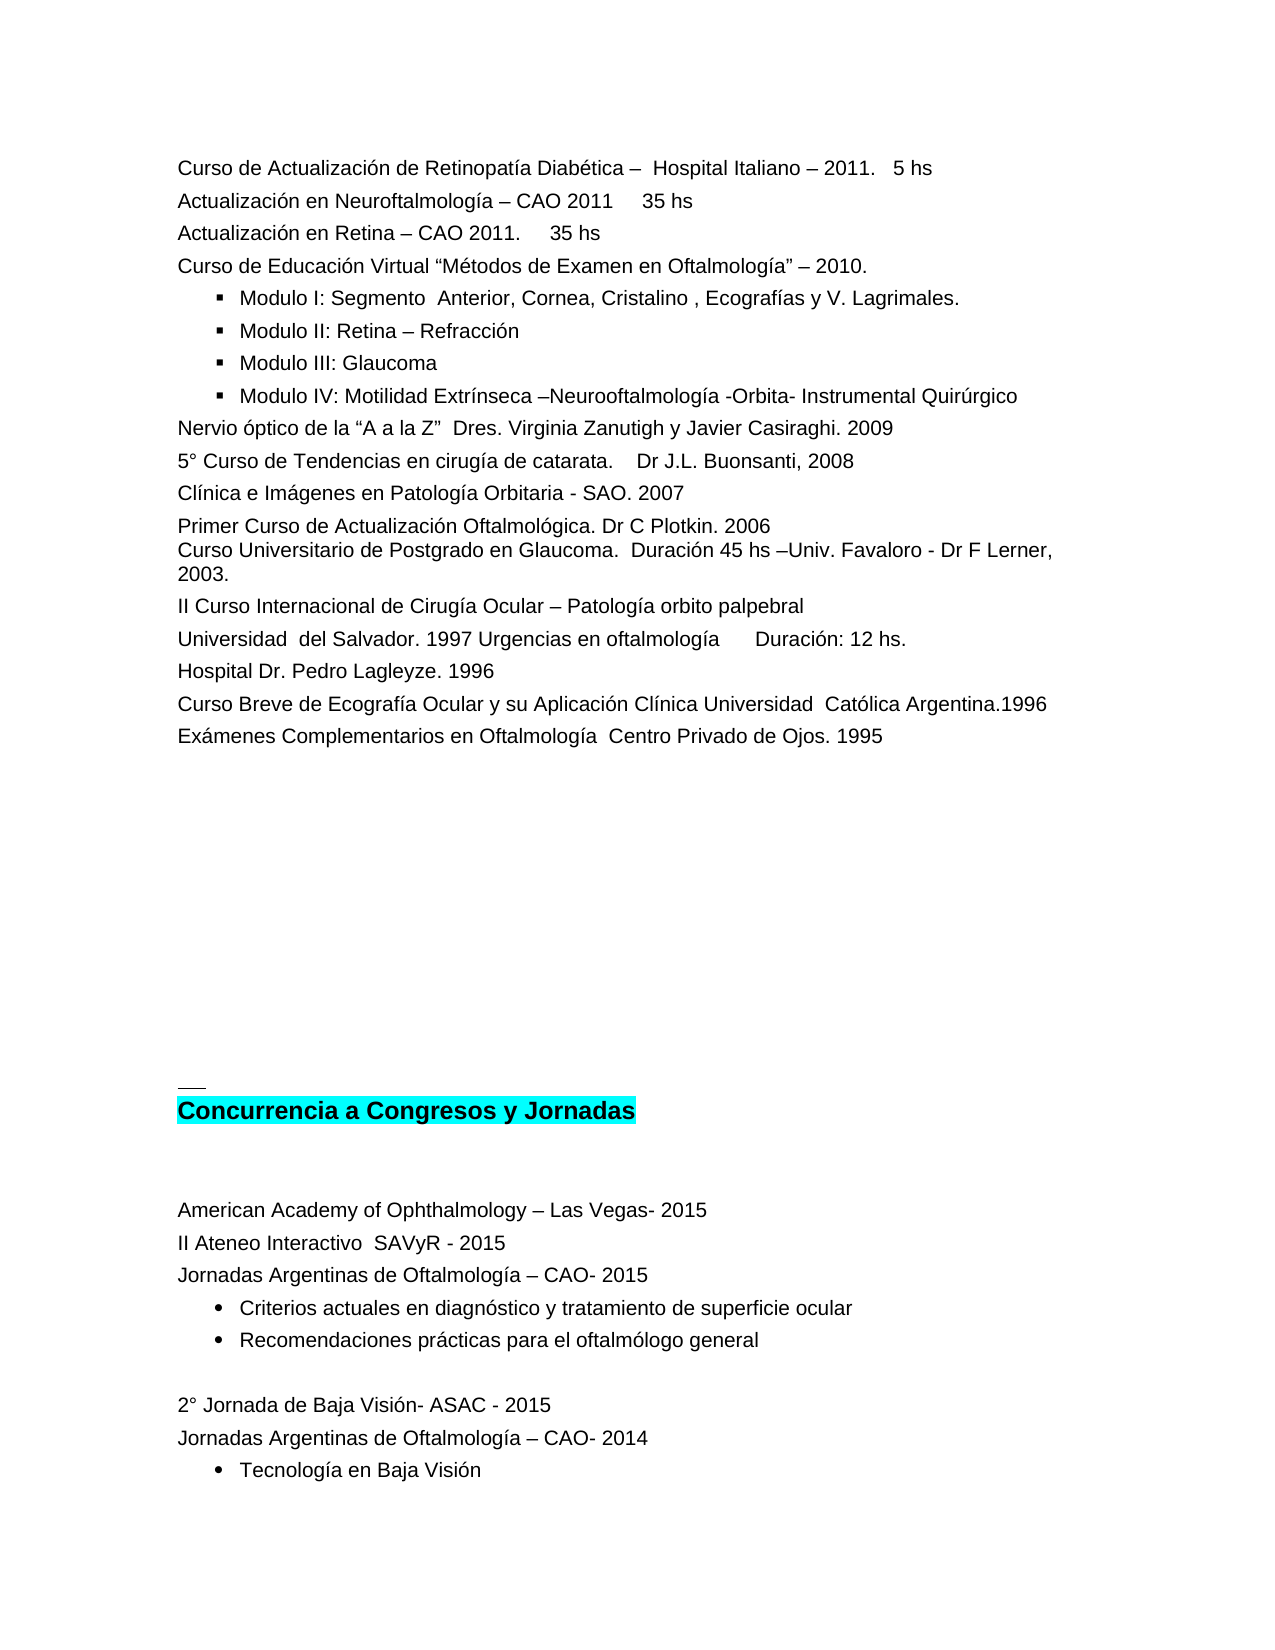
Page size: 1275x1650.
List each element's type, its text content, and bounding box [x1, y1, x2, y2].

list Tecnología en Baja Visión [215, 1449, 1098, 1482]
list Modulo I: Segmento Anterior, Cornea, Cristalino , Ecografías y V. Lagrimales. [215, 278, 1098, 310]
text American Academy of Ophthalmology – Las Vegas- 2015 [177, 1189, 1098, 1222]
text Hospital Dr. Pedro Lagleyze. 1996 [177, 651, 1098, 683]
text II Curso Internacional de Cirugía Ocular – Patología orbito palpebral [177, 586, 1098, 618]
list Criterios actuales en diagnóstico y tratamiento de superficie ocular [215, 1287, 1098, 1319]
text Actualización en Neuroftalmología – CAO 2011 35 hs [177, 180, 1098, 213]
text Jornadas Argentinas de Oftalmología – CAO- 2015 [177, 1254, 1098, 1287]
text Actualización en Retina – CAO 2011. 35 hs [177, 213, 1098, 245]
text Exámenes Complementarios en Oftalmología Centro Privado de Ojos. 1995 [177, 716, 1098, 748]
text Primer Curso de Actualización Oftalmológica. Dr C Plotkin. 2006 [177, 505, 1098, 538]
text Jornadas Argentinas de Oftalmología – CAO- 2014 [177, 1417, 1098, 1449]
list Recomendaciones prácticas para el oftalmólogo general [215, 1319, 1098, 1352]
text 2° Jornada de Baja Visión- ASAC - 2015 [177, 1384, 1098, 1417]
text 5° Curso de Tendencias en cirugía de catarata. Dr J.L. Buonsanti, 2008 [177, 440, 1098, 473]
text Clínica e Imágenes en Patología Orbitaria - SAO. 2007 [177, 473, 1098, 505]
list Modulo IV: Motilidad Extrínseca –Neurooftalmología -Orbita- Instrumental Quirúrgico [215, 375, 1098, 408]
list Modulo III: Glaucoma [215, 343, 1098, 375]
text Universidad del Salvador. 1997 Urgencias en oftalmología Duración: 12 hs. [177, 618, 1098, 651]
text Curso de Educación Virtual “Métodos de Examen en Oftalmología” – 2010. [177, 245, 1098, 278]
text Concurrencia a Congresos y Jornadas [177, 1092, 1098, 1124]
text Nervio óptico de la “A a la Z” Dres. Virginia Zanutigh y Javier Casiraghi. 2009 [177, 408, 1098, 440]
text Curso Breve de Ecografía Ocular y su Aplicación Clínica Universidad Católica Argentina.1996 [177, 683, 1098, 716]
list Modulo II: Retina – Refracción [215, 310, 1098, 343]
text II Ateneo Interactivo SAVyR - 2015 [177, 1222, 1098, 1254]
text Curso Universitario de Postgrado en Glaucoma. Duración 45 hs –Univ. Favaloro - Dr F Lerner, 2003. [177, 538, 1098, 586]
text Curso de Actualización de Retinopatía Diabética – Hospital Italiano – 2011. 5 hs [177, 148, 1098, 180]
